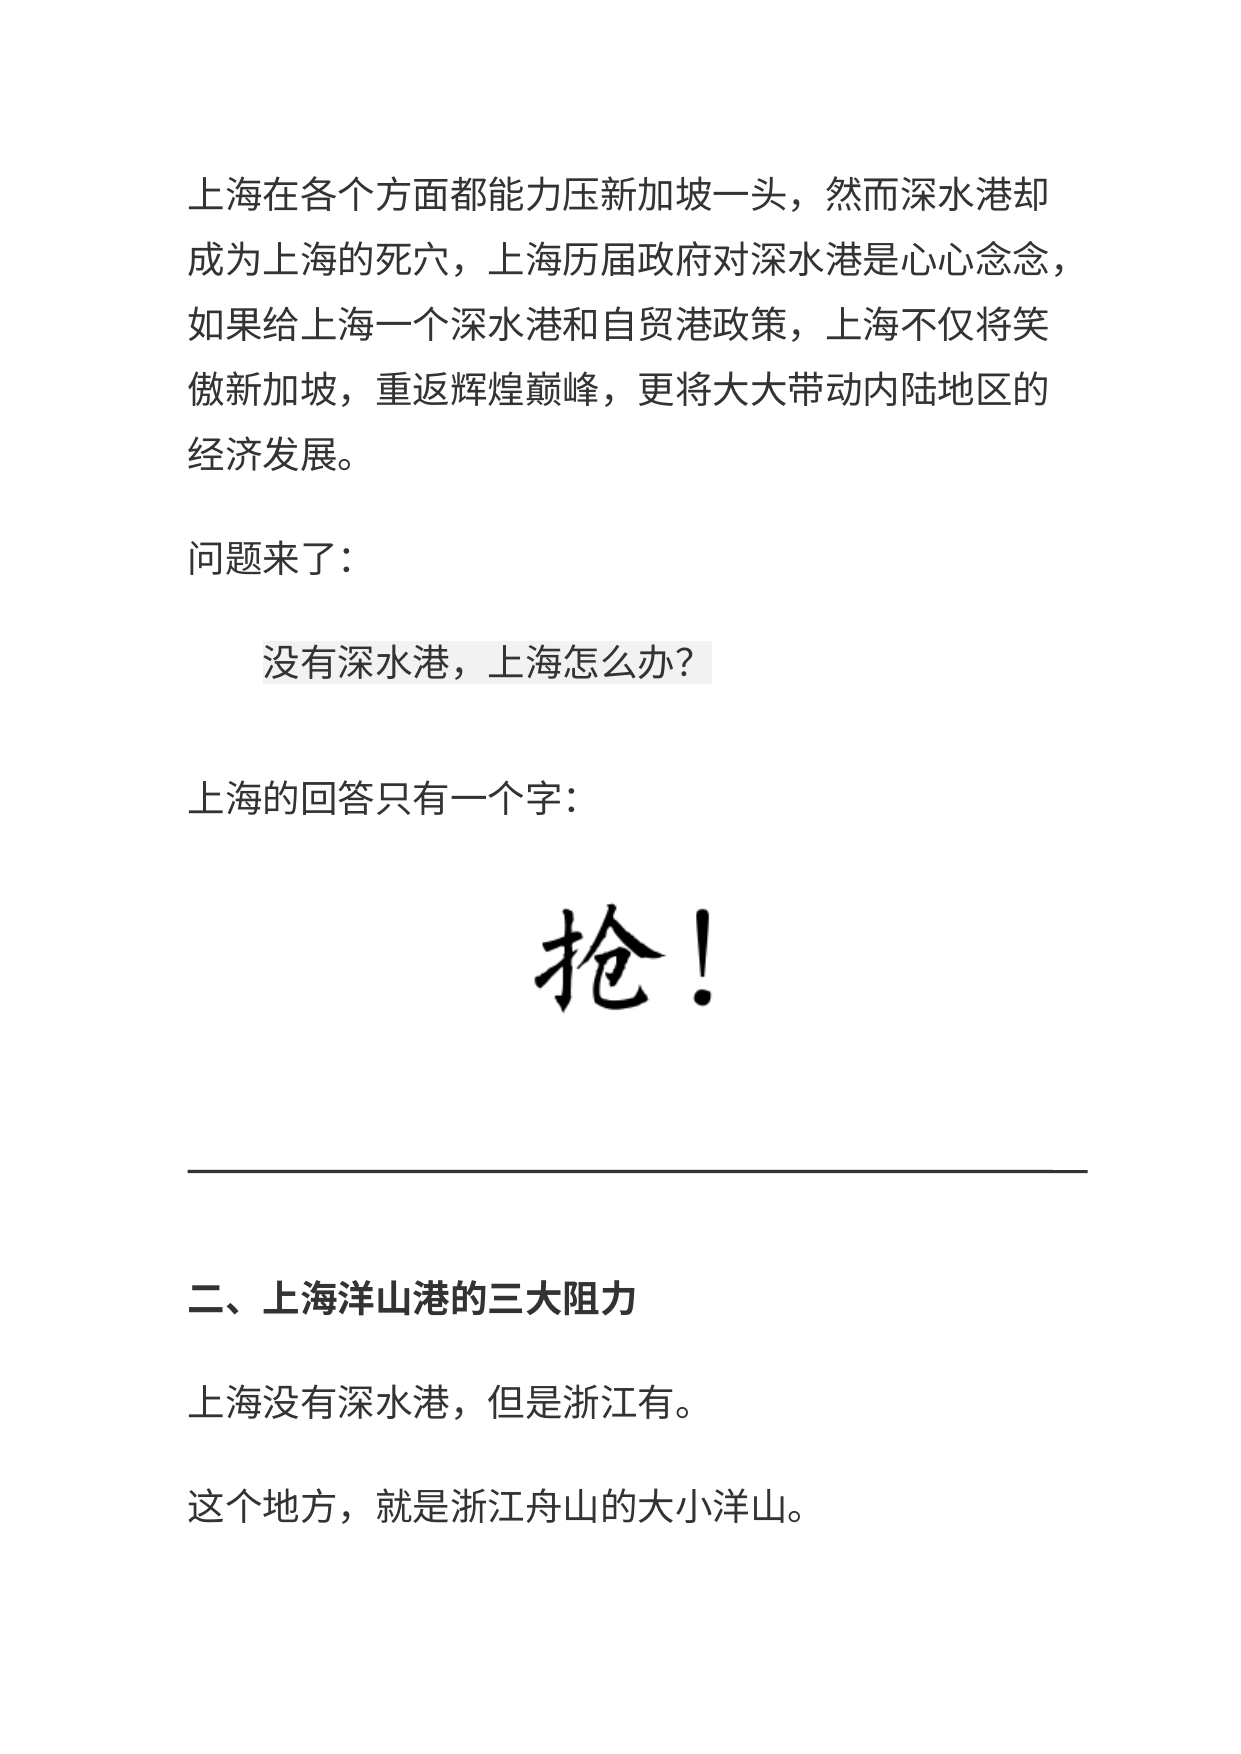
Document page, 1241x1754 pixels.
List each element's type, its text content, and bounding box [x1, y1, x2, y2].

text 二、上海洋山港的三大阻力 [187, 1266, 1053, 1331]
text 上海在各个方面都能力压新加坡一头，然而深水港却成为上海的死穴，上海历届政府对深水港是心心念念，如果给上海一个深水港和自贸港政策，上海不仅将笑傲新加坡，重返辉煌巅峰，更将大大带动内陆地区的经济发展。 [187, 162, 1053, 487]
text 问题来了： [187, 526, 1053, 591]
picture [466, 870, 774, 1040]
text 上海的回答只有一个字： [187, 767, 1053, 832]
text 没有深水港，上海怎么办？ [262, 630, 978, 695]
text 上海没有深水港，但是浙江有。 [187, 1370, 1053, 1435]
text 这个地方，就是浙江舟山的大小洋山。 [187, 1474, 1053, 1539]
